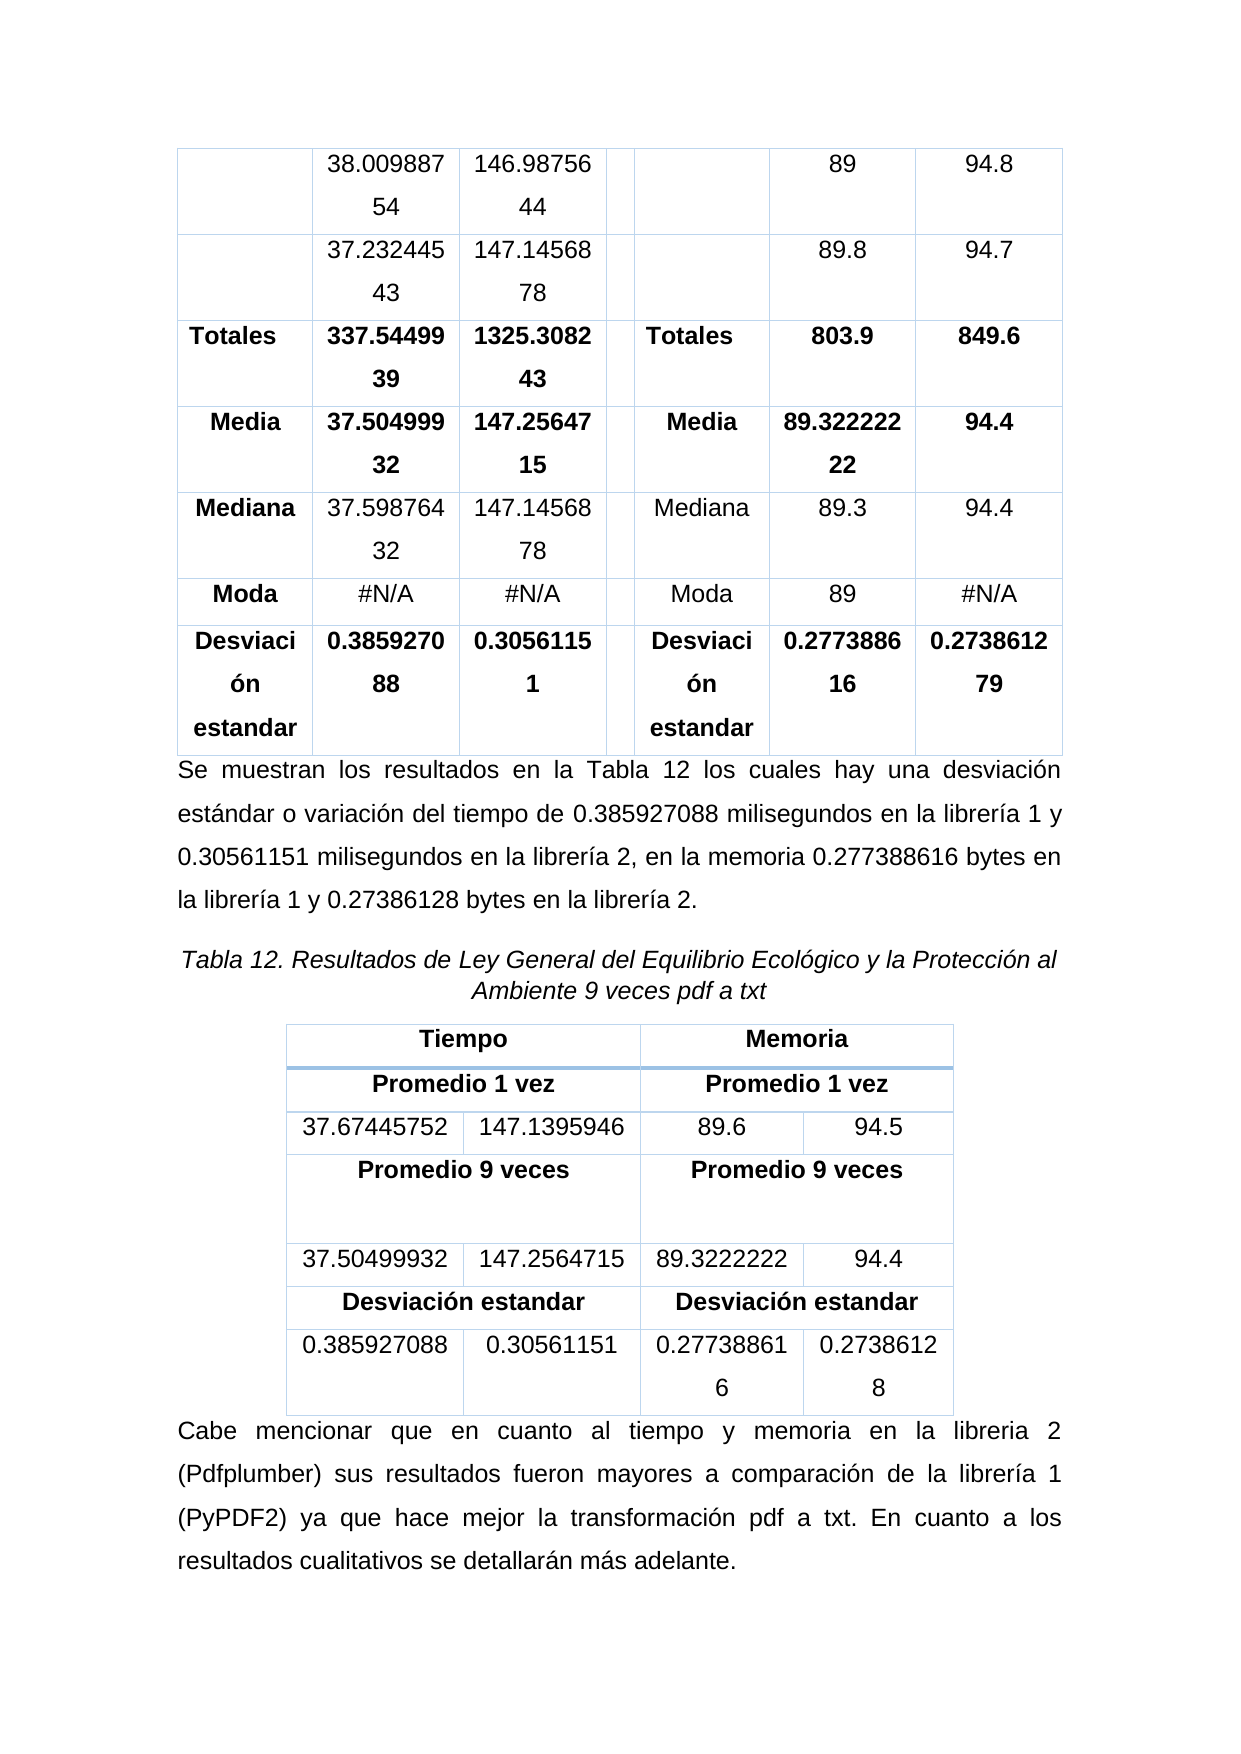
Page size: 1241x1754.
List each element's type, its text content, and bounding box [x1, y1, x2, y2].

table_cell 0.27386128 [804, 1330, 953, 1415]
table_cell 89.6 [641, 1113, 803, 1154]
table_cell [607, 321, 634, 406]
table_cell 37.50499932 [313, 407, 459, 492]
table_cell [607, 235, 634, 320]
text Cabe mencionar que en cuanto al tiempo y memoria en la libreria 2 (Pdfplumber) sus resultados fueron mayores a comparación de la librería 1 (PyPDF2) ya que hace mejor la transformación pdf a txt. En cuanto a los resultados cualitativos se detallarán más adelante. [177, 1416, 1063, 1574]
table_cell 94.5 [804, 1113, 953, 1154]
table_cell [607, 149, 634, 234]
table_cell Desviación estandar [178, 626, 312, 754]
table_cell 147.1456878 [460, 235, 606, 320]
table_cell 849.6 [916, 321, 1062, 406]
table_cell 89.3222222 [641, 1244, 803, 1286]
table_cell [635, 235, 769, 320]
table_cell [607, 493, 634, 578]
table_header Memoria [641, 1025, 953, 1066]
table_cell 0.277388616 [641, 1330, 803, 1415]
table_header Tiempo [287, 1025, 640, 1066]
table_cell #N/A [460, 579, 606, 625]
table_cell 89 [770, 579, 915, 625]
table_cell 803.9 [770, 321, 915, 406]
table_cell Promedio 9 veces [641, 1155, 953, 1243]
table_cell [607, 579, 634, 625]
table_cell Totales [635, 321, 769, 406]
table_cell Totales [178, 321, 312, 406]
text Tabla 12. Resultados de Ley General del Equilibrio Ecológico y la Protección al Ambiente 9 veces pdf a txt [177, 945, 1063, 1004]
table_cell [607, 626, 634, 754]
table_cell 94.7 [916, 235, 1062, 320]
table_cell Desviación estandar [635, 626, 769, 754]
table_cell Media [635, 407, 769, 492]
table_cell 0.385927088 [287, 1330, 463, 1415]
table_cell 89 [770, 149, 915, 234]
table_cell [607, 407, 634, 492]
table_cell 94.8 [916, 149, 1062, 234]
table_cell Desviación estandar [641, 1287, 953, 1329]
table_cell 89.3 [770, 493, 915, 578]
table_cell 94.4 [916, 407, 1062, 492]
table_cell Promedio 1 vez [641, 1070, 953, 1111]
table_cell 89.32222222 [770, 407, 915, 492]
table_cell 147.2564715 [464, 1244, 640, 1286]
table_cell 147.1395946 [464, 1113, 640, 1154]
table_cell Moda [635, 579, 769, 625]
table_cell 337.5449939 [313, 321, 459, 406]
table_cell 146.9875644 [460, 149, 606, 234]
table_cell 94.4 [916, 493, 1062, 578]
table_cell Desviación estandar [287, 1287, 640, 1329]
table_cell 37.50499932 [287, 1244, 463, 1286]
table_cell [178, 149, 312, 234]
table_cell #N/A [313, 579, 459, 625]
table_cell 0.30561151 [464, 1330, 640, 1415]
table_cell 94.4 [804, 1244, 953, 1286]
table_cell Promedio 1 vez [287, 1070, 640, 1111]
table_cell 37.23244543 [313, 235, 459, 320]
table_cell Mediana [178, 493, 312, 578]
table_cell 1325.308243 [460, 321, 606, 406]
text Se muestran los resultados en la Tabla 12 los cuales hay una desviación estándar o variación del tiempo de 0.385927088 milisegundos en la librería 1 y 0.30561151 milisegundos en la librería 2, en la memoria 0.277388616 bytes en la librería 1 y 0.27386128 bytes en la librería 2. [177, 756, 1063, 914]
table_cell 0.30561151 [460, 626, 606, 754]
table_cell #N/A [916, 579, 1062, 625]
table_cell Mediana [635, 493, 769, 578]
table_cell 37.59876432 [313, 493, 459, 578]
table_cell 147.2564715 [460, 407, 606, 492]
table_cell 37.67445752 [287, 1113, 463, 1154]
table_cell 0.385927088 [313, 626, 459, 754]
table_cell 0.273861279 [916, 626, 1062, 754]
table_cell Media [178, 407, 312, 492]
table_cell 38.00988754 [313, 149, 459, 234]
table_cell 89.8 [770, 235, 915, 320]
table_cell [635, 149, 769, 234]
table_cell Moda [178, 579, 312, 625]
table_cell 0.277388616 [770, 626, 915, 754]
table_cell [178, 235, 312, 320]
table_cell Promedio 9 veces [287, 1155, 640, 1243]
table_cell 147.1456878 [460, 493, 606, 578]
